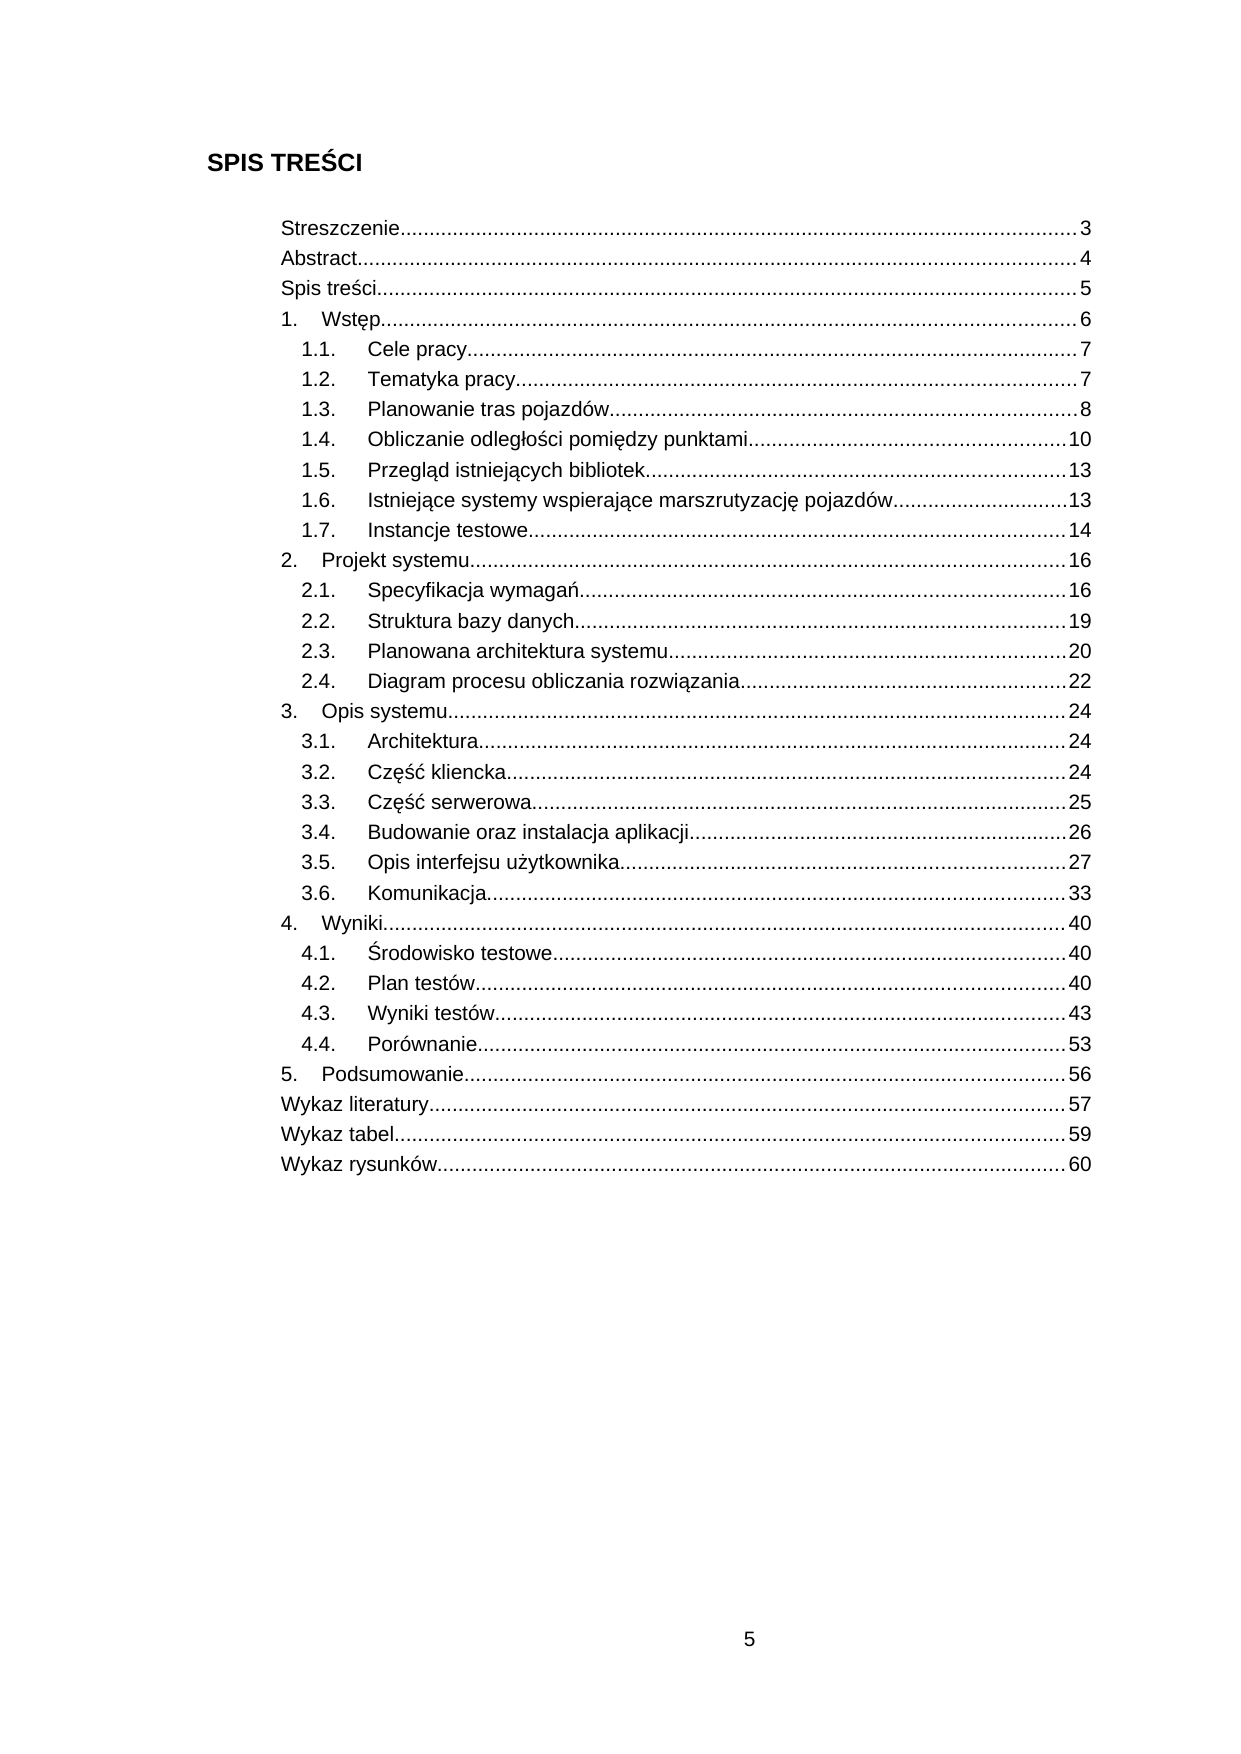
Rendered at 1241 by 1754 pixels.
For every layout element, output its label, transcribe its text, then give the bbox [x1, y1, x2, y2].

text 3.5. Opis interfejsu użytkownika 27 [227, 850, 1092, 874]
text 1.6. Istniejące systemy wspierające marszrutyzację pojazdów 13 [227, 488, 1092, 512]
text Streszczenie 3 [207, 216, 1092, 240]
text Wykaz tabel 59 [207, 1122, 1092, 1146]
text 3.2. Część kliencka 24 [227, 759, 1092, 783]
text 1.7. Instancje testowe 14 [227, 518, 1092, 542]
text 1.5. Przegląd istniejących bibliotek 13 [227, 457, 1092, 481]
text 3.4. Budowanie oraz instalacja aplikacji 26 [227, 820, 1092, 844]
text 2. Projekt systemu 16 [207, 548, 1092, 572]
text 3. Opis systemu 24 [207, 699, 1092, 723]
text 5. Podsumowanie 56 [207, 1062, 1092, 1086]
text 3.1. Architektura 24 [227, 729, 1092, 753]
text 2.2. Struktura bazy danych 19 [227, 608, 1092, 632]
list Spis treści [207, 148, 1092, 176]
text 1. Wstęp 6 [207, 306, 1092, 330]
text Wykaz rysunków 60 [207, 1152, 1092, 1176]
text 2.3. Planowana architektura systemu 20 [227, 639, 1092, 663]
text Spis treści 5 [207, 276, 1092, 300]
text 4. Wyniki 40 [207, 911, 1092, 934]
text 2.4. Diagram procesu obliczania rozwiązania 22 [227, 669, 1092, 693]
text 1.1. Cele pracy 7 [227, 337, 1092, 361]
text 4.2. Plan testów 40 [227, 971, 1092, 995]
text Abstract 4 [207, 246, 1092, 270]
text 1.3. Planowanie tras pojazdów 8 [227, 397, 1092, 421]
text 3.6. Komunikacja 33 [227, 880, 1092, 904]
text 2.1. Specyfikacja wymagań 16 [227, 578, 1092, 602]
text 4.4. Porównanie 53 [227, 1031, 1092, 1055]
text 4.1. Środowisko testowe 40 [227, 941, 1092, 965]
text 4.3. Wyniki testów 43 [227, 1001, 1092, 1025]
text 1.4. Obliczanie odległości pomiędzy punktami 10 [227, 427, 1092, 451]
text 1.2. Tematyka pracy 7 [227, 367, 1092, 391]
text 3.3. Część serwerowa 25 [227, 790, 1092, 814]
text Wykaz literatury 57 [207, 1092, 1092, 1116]
